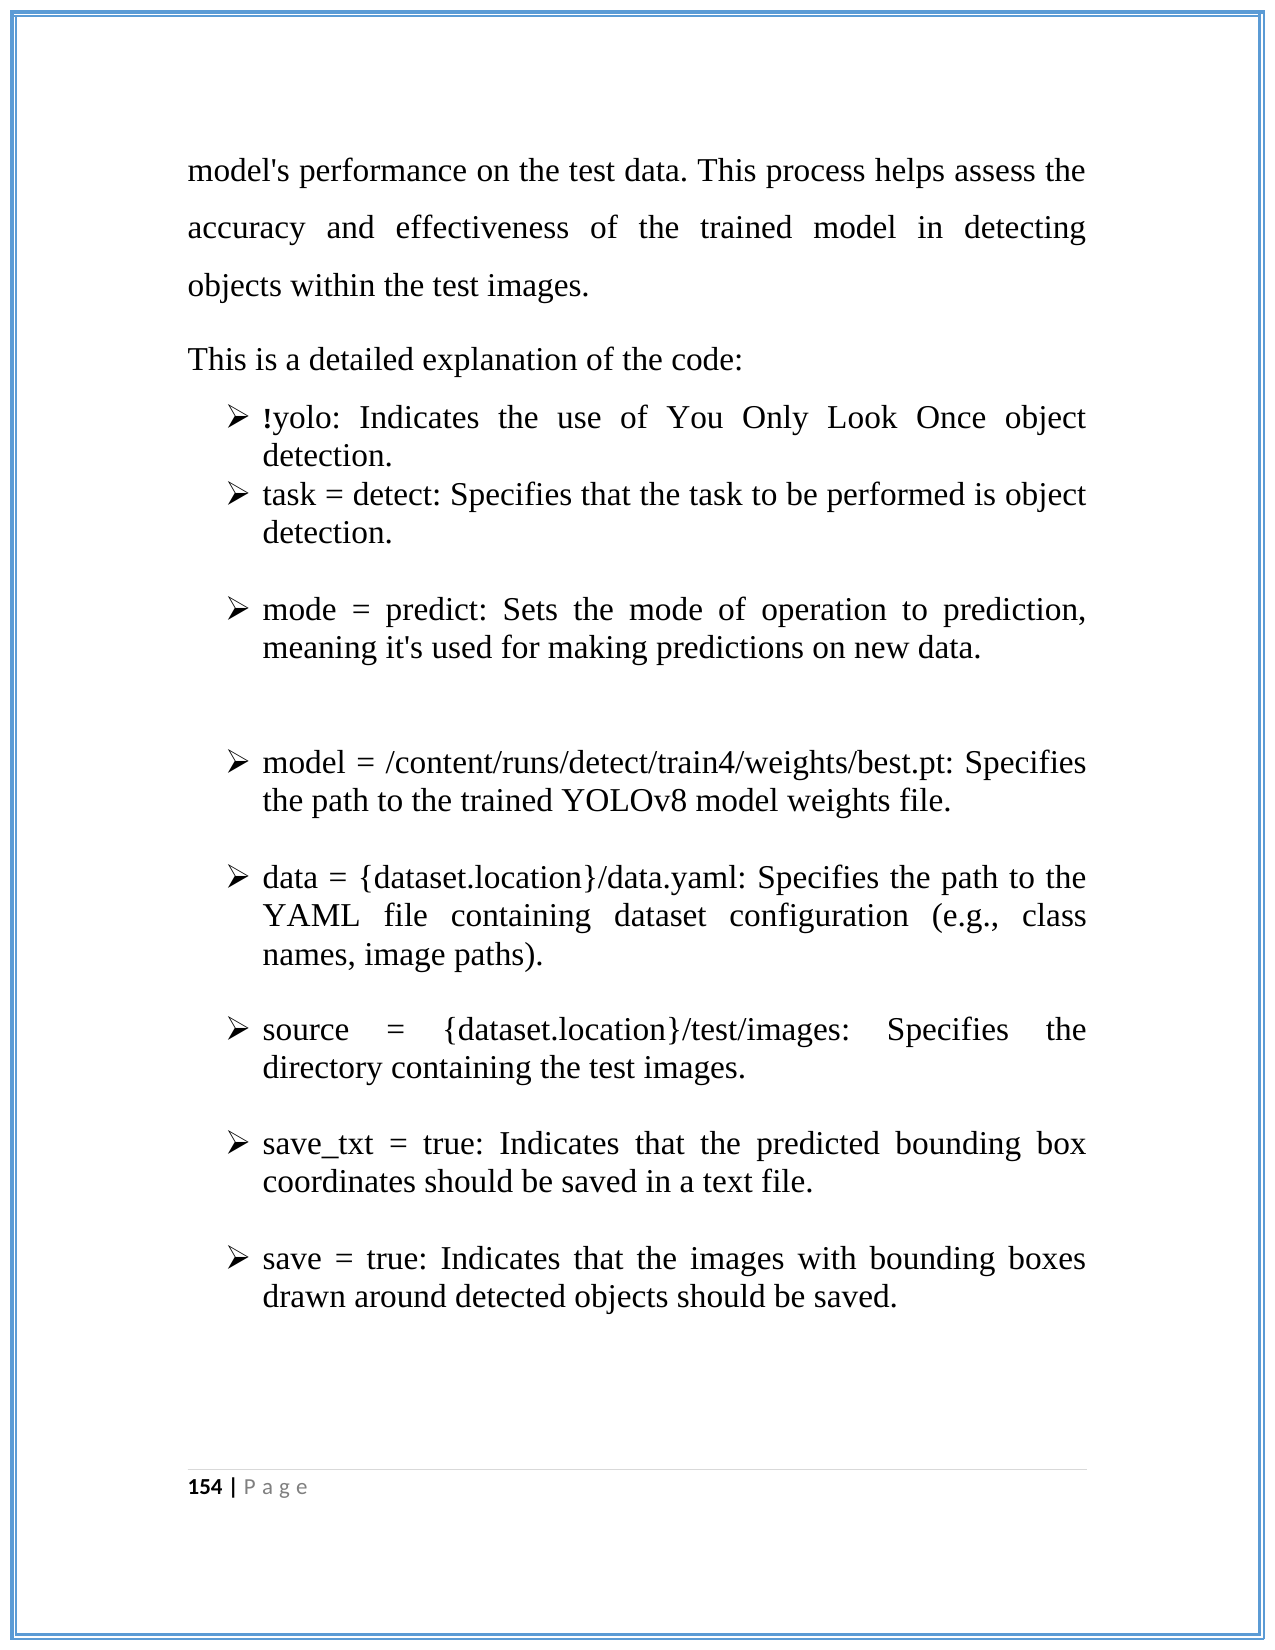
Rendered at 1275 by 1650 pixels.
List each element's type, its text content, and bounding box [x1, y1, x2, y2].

list source = {dataset.location}/test/images: Specifies the directory containing the test images. [225, 1009, 1087, 1086]
list data = {dataset.location}/data.yaml: Specifies the path to the YAML file containing dataset configuration (e.g., class names, image paths). [225, 857, 1087, 972]
list !yolo: Indicates the use of You Only Look Once object detection. [225, 397, 1087, 474]
text This is a detailed explanation of the code: [187, 339, 1087, 377]
list model = /content/runs/detect/train4/weights/best.pt: Specifies the path to the trained YOLOv8 model weights file. [225, 742, 1087, 819]
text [187, 150, 1087, 303]
list mode = predict: Sets the mode of operation to prediction, meaning it's used for making predictions on new data. [225, 589, 1087, 666]
list save = true: Indicates that the images with bounding boxes drawn around detected objects should be saved. [225, 1238, 1087, 1315]
list task = detect: Specifies that the task to be performed is object detection. [225, 474, 1087, 551]
list save_txt = true: Indicates that the predicted bounding box coordinates should be saved in a text file. [225, 1123, 1087, 1200]
